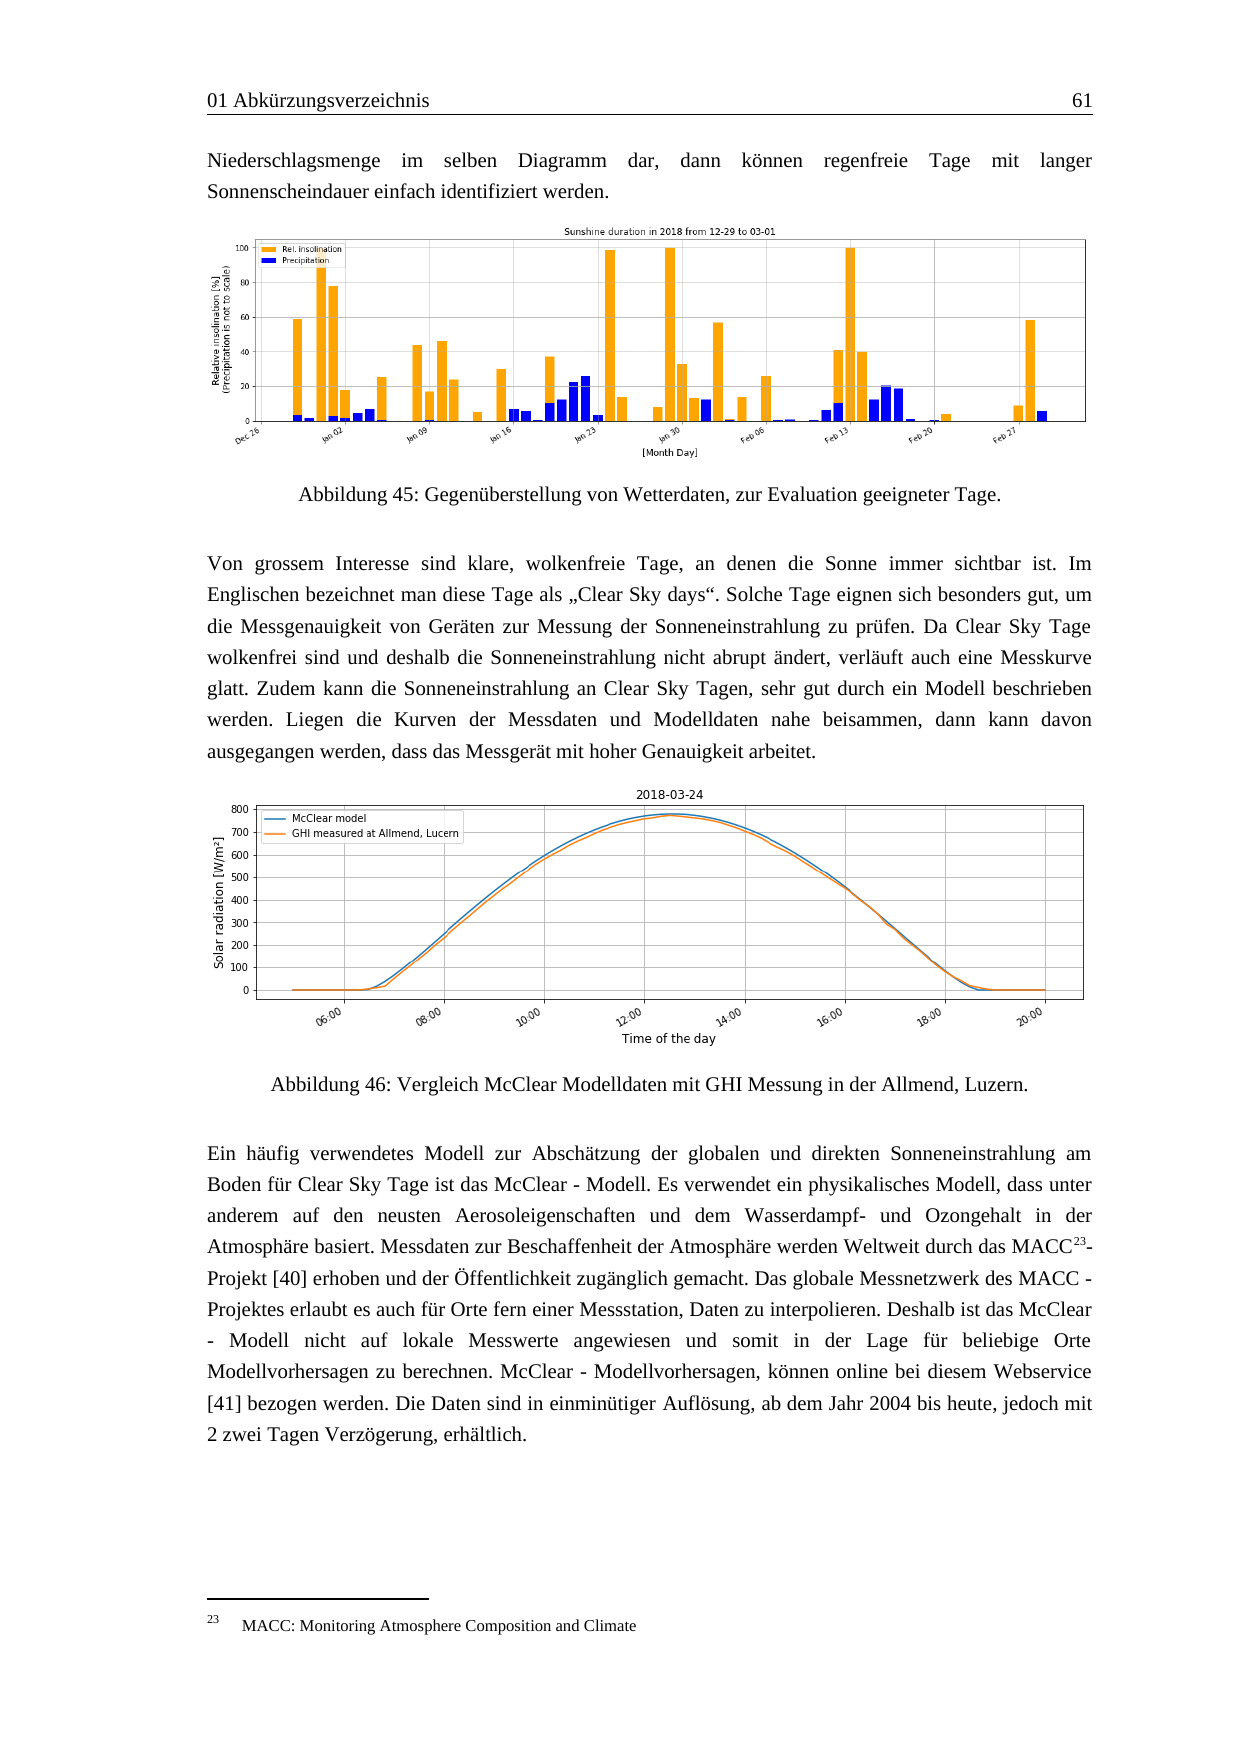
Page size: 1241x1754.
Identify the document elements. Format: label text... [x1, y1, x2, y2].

text Von grossem Interesse sind klare, wolkenfreie Tage, an denen die Sonne immer sichtbar ist. Im Englischen bezeichnet man diese Tage als „Clear Sky days“. Solche Tage eignen sich besonders gut, um die Messgenauigkeit von Geräten zur Messung der Sonneneinstrahlung zu prüfen. Da Clear Sky Tage wolkenfrei sind und deshalb die Sonneneinstrahlung nicht abrupt ändert, verläuft auch eine Messkurve glatt. Zudem kann die Sonneneinstrahlung an Clear Sky Tagen, sehr gut durch ein Modell beschrieben werden. Liegen die Kurven der Messdaten und Modelldaten nahe beisammen, dann kann davon ausgegangen werden, dass das Messgerät mit hoher Genauigkeit arbeitet. [207, 551, 1093, 763]
picture [206, 222, 1092, 463]
text Ein häufig verwendetes Modell zur Abschätzung der globalen und direkten Sonneneinstrahlung am Boden für Clear Sky Tage ist das McClear - Modell. Es verwendet ein physikalisches Modell, dass unter anderem auf den neusten Aerosoleigenschaften und dem Wasserdampf- und Ozongehalt in der Atmosphäre basiert. Messdaten zur Beschaffenheit der Atmosphäre werden Weltweit durch das MACC- Projekt [40] erhoben und der Öffentlichkeit zugänglich gemacht. Das globale Messnetzwerk des MACC - Projektes erlaubt es auch für Orte fern einer Messstation, Daten zu interpolieren. Deshalb ist das McClear - Modell nicht auf lokale Messwerte angewiesen und somit in der Lage für beliebige Orte Modellvorhersagen zu berechnen. McClear - Modellvorhersagen, können online bei diesem Webservice [41] bezogen werden. Die Daten sind in einminütiger Auflösung, ab dem Jahr 2004 bis heute, jedoch mit 2 zwei Tagen Verzögerung, erhältlich. [207, 1141, 1093, 1446]
text Abbildung 46: Vergleich McClear Modelldaten mit GHI Messung in der Allmend, Luzern. [207, 1072, 1093, 1096]
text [207, 148, 1093, 203]
picture [206, 782, 1092, 1052]
text Abbildung 45: Gegenüberstellung von Wetterdaten, zur Evaluation geeigneter Tage. [207, 482, 1093, 506]
